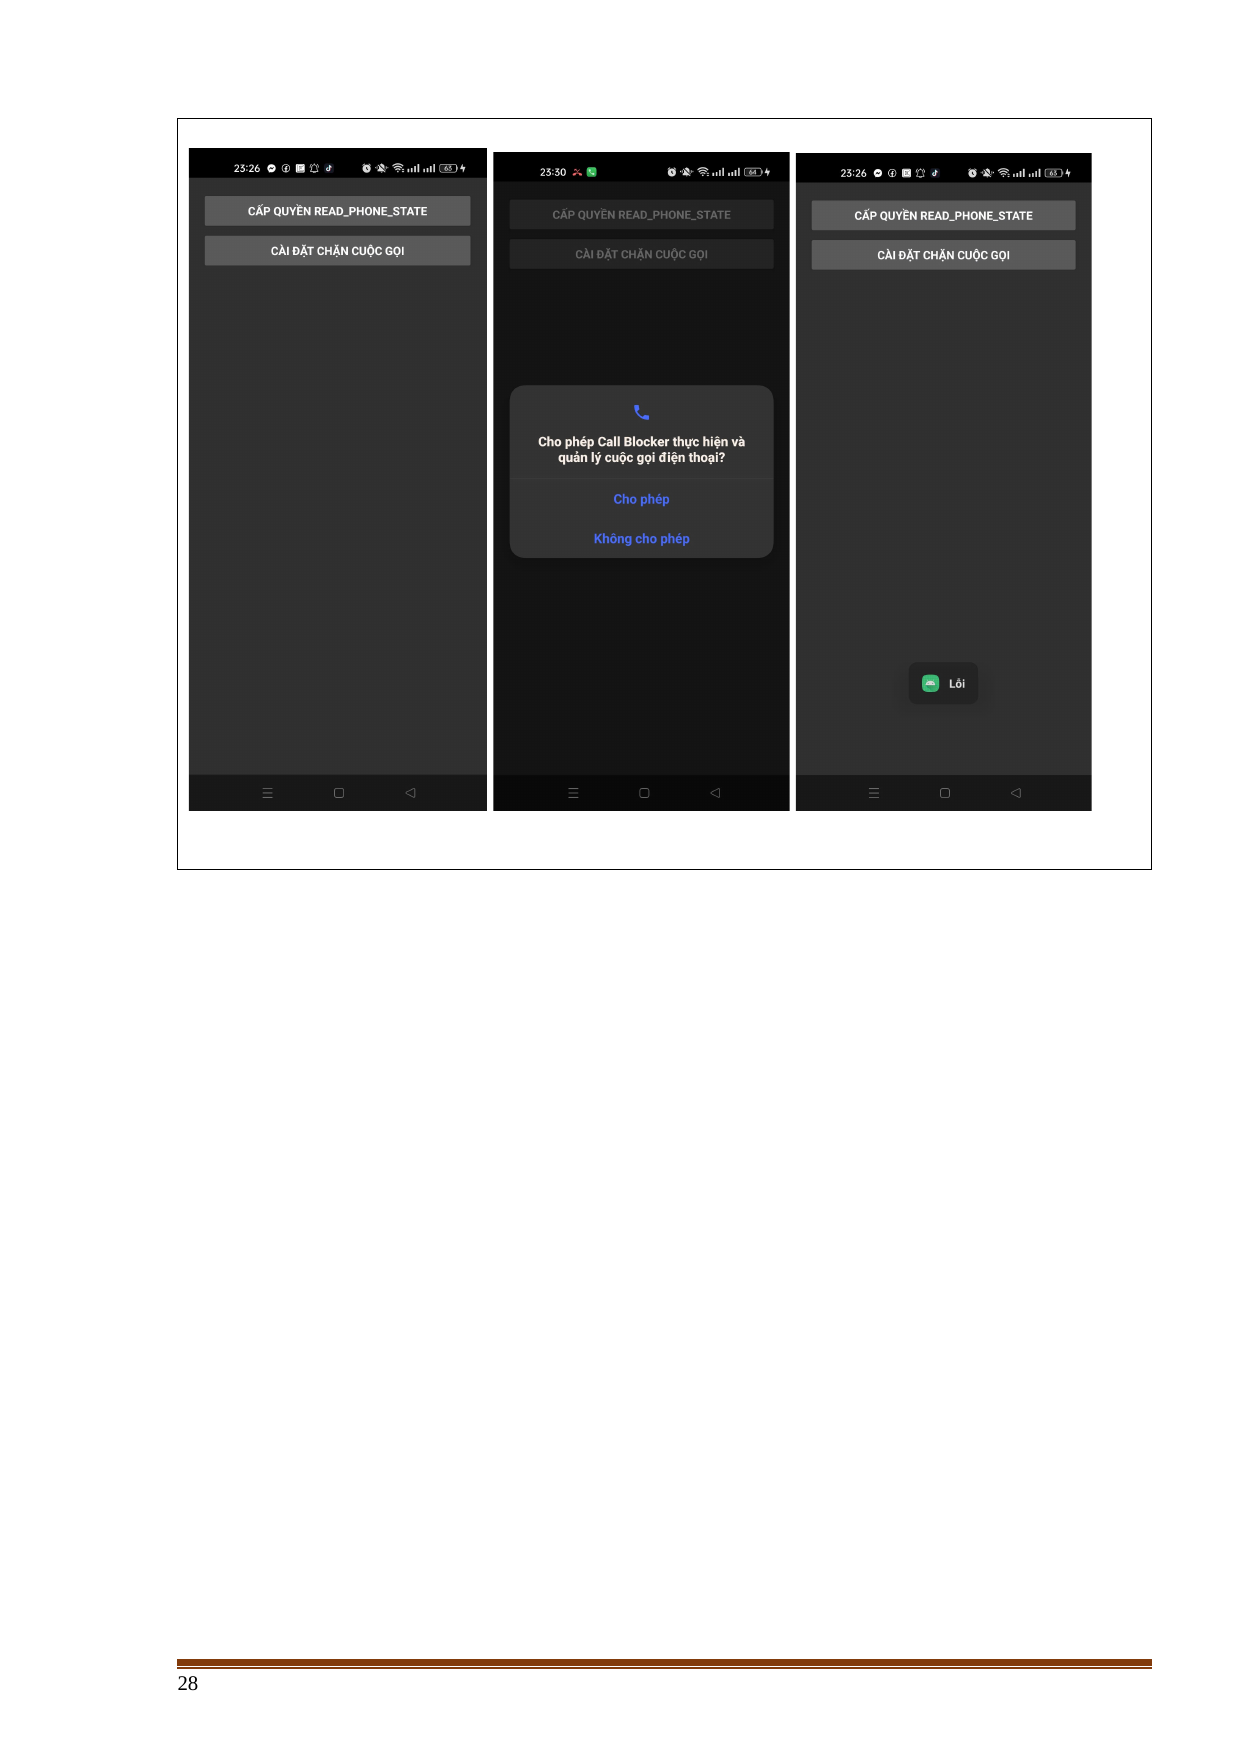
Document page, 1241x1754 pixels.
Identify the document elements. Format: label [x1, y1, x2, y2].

picture [795, 153, 1092, 811]
picture [188, 148, 487, 811]
table_header [178, 119, 1151, 869]
picture [493, 152, 790, 811]
